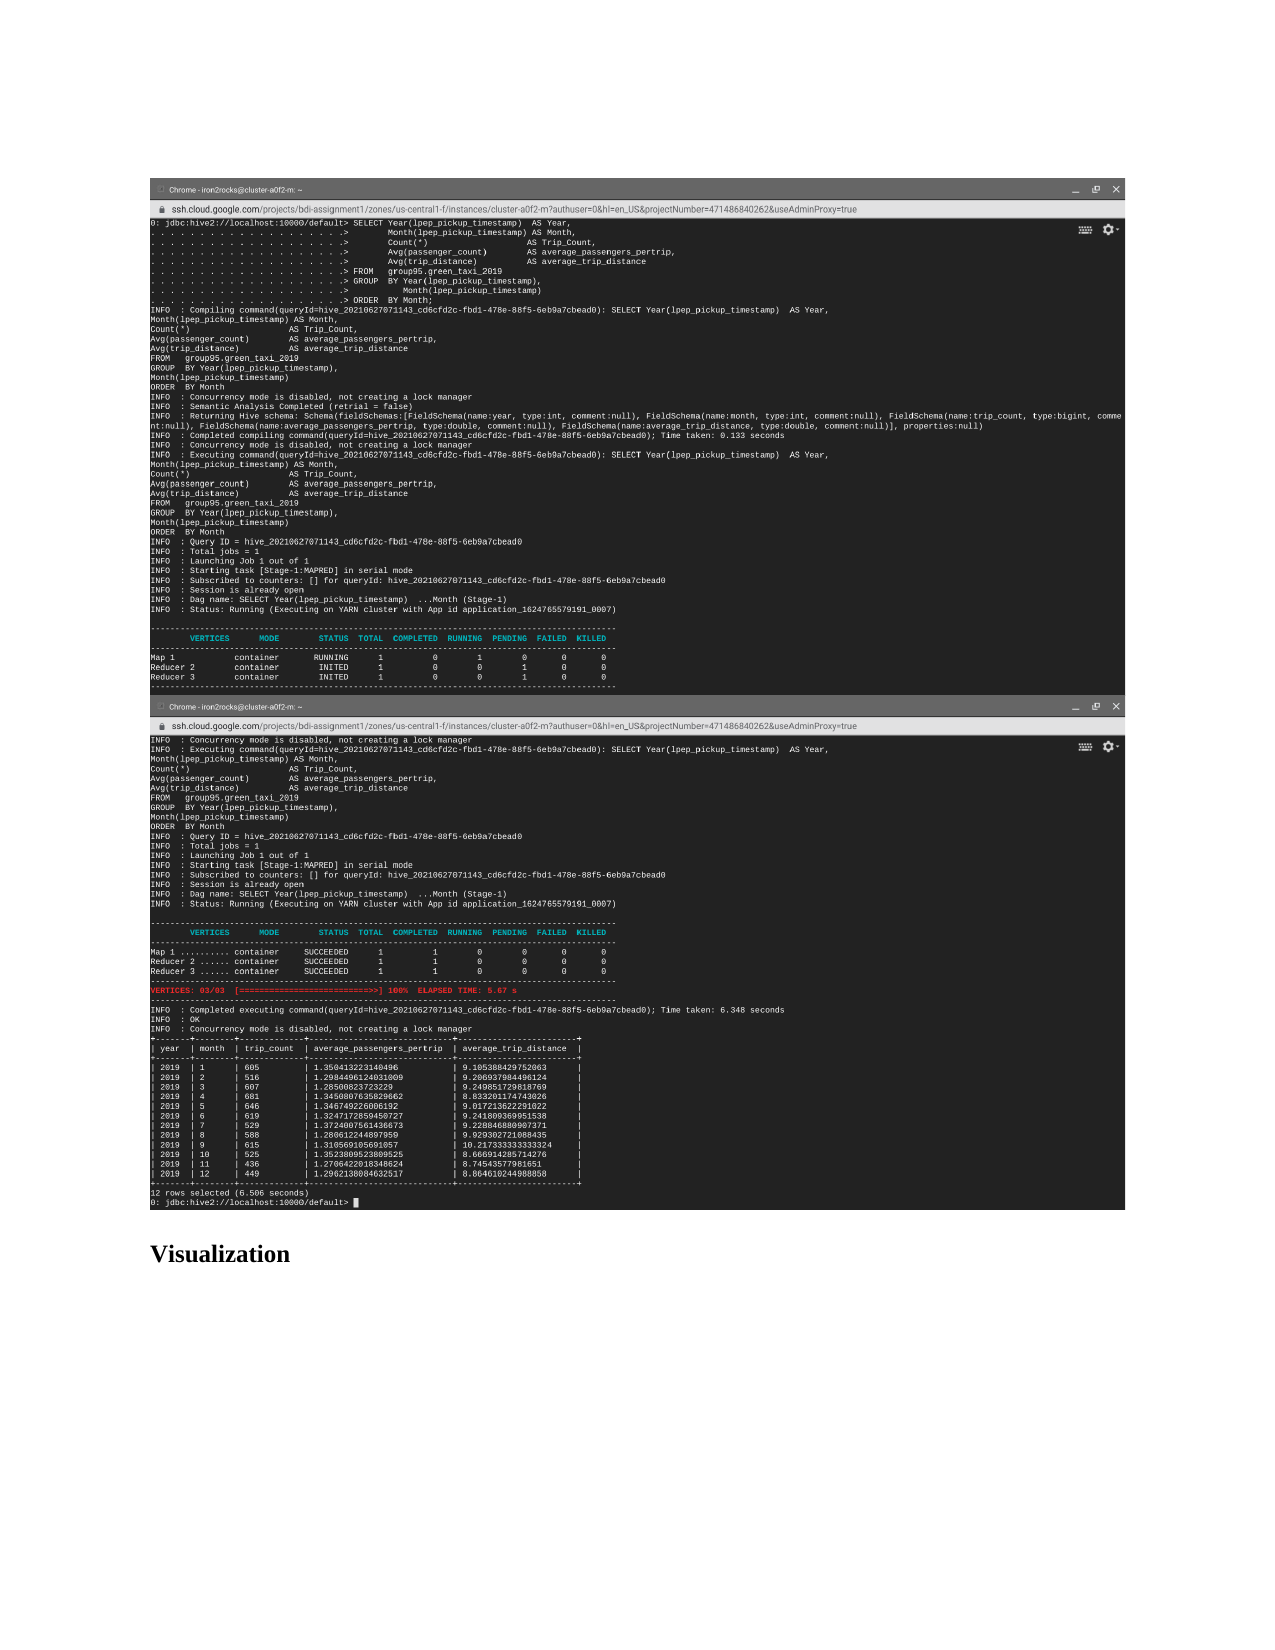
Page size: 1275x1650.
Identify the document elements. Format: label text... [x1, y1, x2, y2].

picture [150, 178, 1125, 1210]
text Visualization [150, 1239, 1125, 1267]
